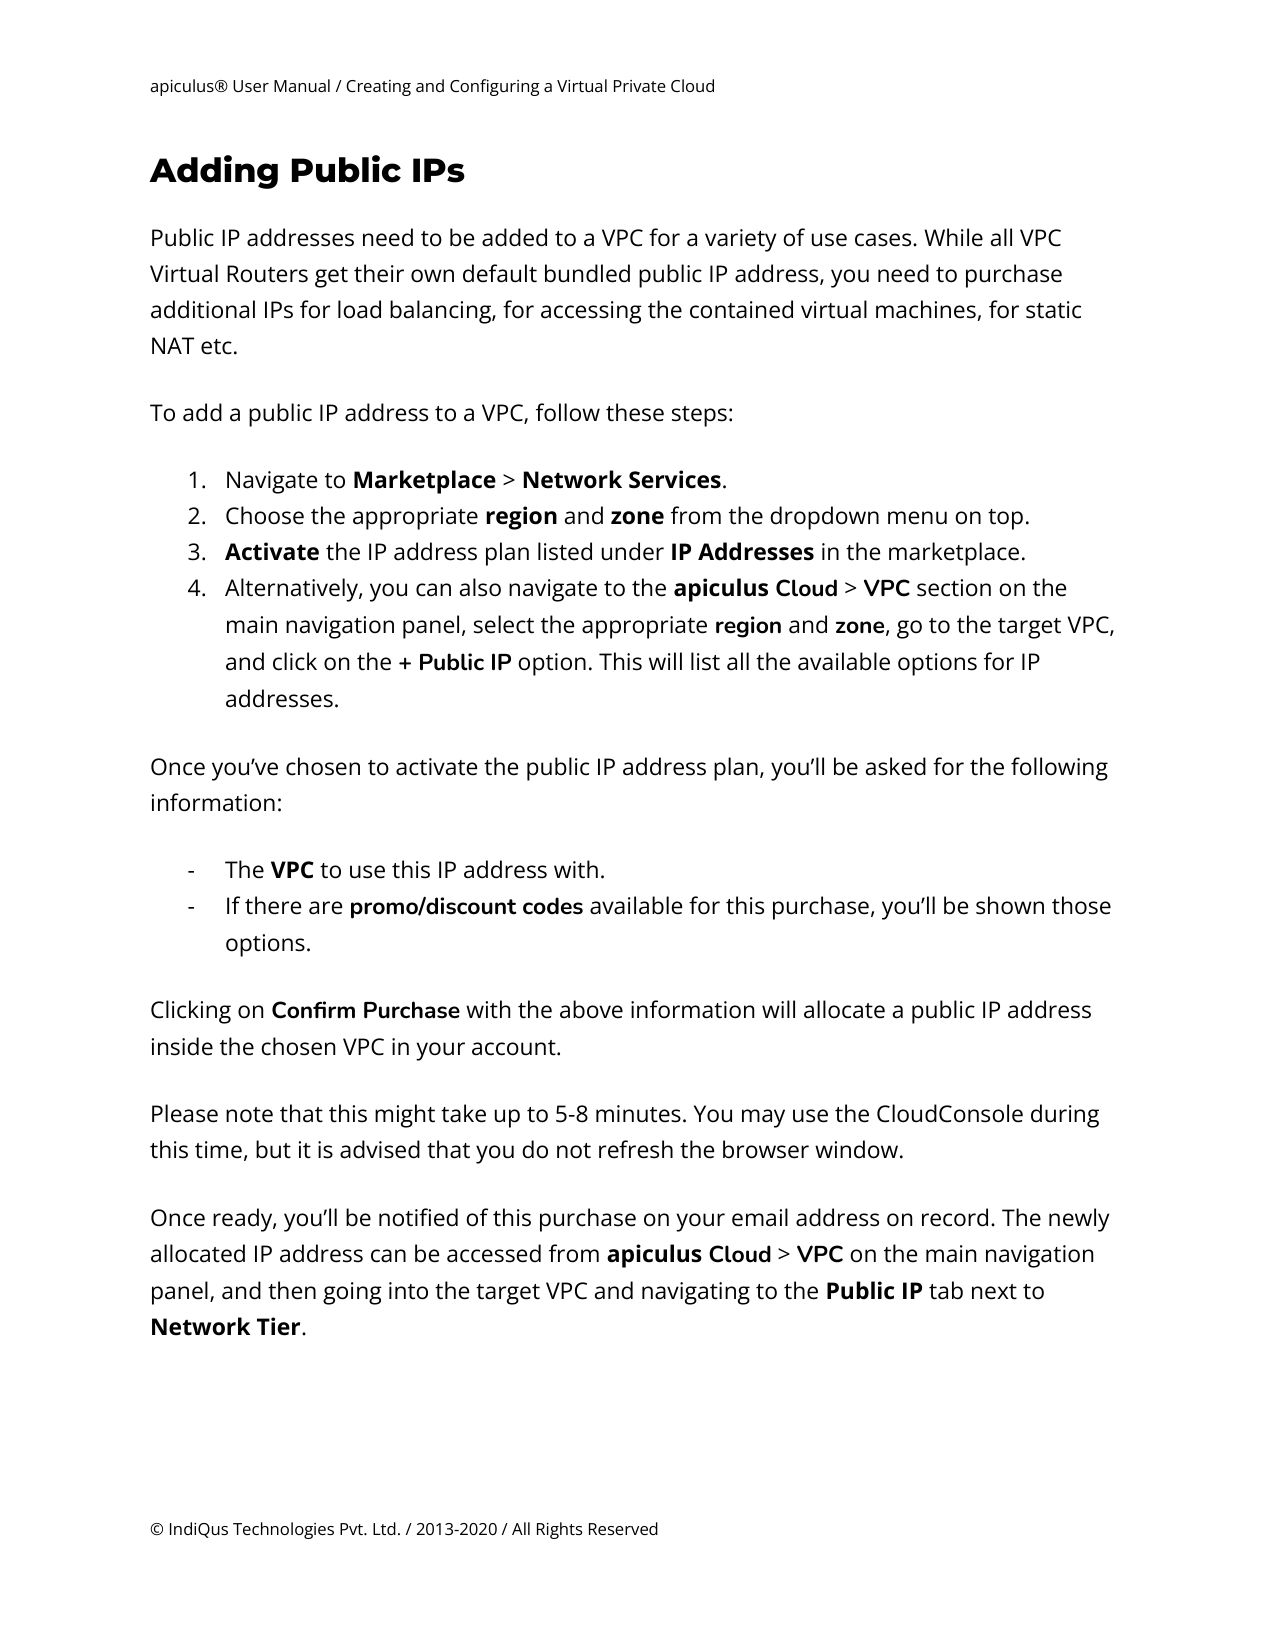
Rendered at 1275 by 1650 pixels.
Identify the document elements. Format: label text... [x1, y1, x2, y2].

text Once ready, you’ll be notified of this purchase on your email address on record. The newly allocated IP address can be accessed from apiculus Cloud > VPC on the main navigation panel, and then going into the target VPC and navigating to the Public IP tab next to Network Tier. [150, 1202, 1125, 1342]
text Please note that this might take up to 5-8 minutes. You may use the CloudConsole during this time, but it is advised that you do not refresh the browser window. [150, 1098, 1125, 1166]
text To add a public IP address to a VPC, follow these steps: [150, 397, 1125, 428]
subtitle Adding Public IPs [150, 150, 1125, 191]
text Clicking on Confirm Purchase with the above information will allocate a public IP address inside the chosen VPC in your account. [150, 994, 1125, 1062]
list Choose the appropriate region and zone from the dropdown menu on top. [187, 500, 1125, 531]
text Public IP addresses need to be added to a VPC for a variety of use cases. While all VPC Virtual Routers get their own default bundled public IP address, you need to purchase additional IPs for load balancing, for accessing the contained virtual machines, for static NAT etc. [150, 222, 1125, 361]
list If there are promo/discount codes available for this purchase, you’ll be shown those options. [187, 890, 1125, 958]
list Activate the IP address plan listed under IP Addresses in the marketplace. [187, 536, 1125, 567]
list The VPC to use this IP address with. [187, 854, 1125, 885]
text Once you’ve chosen to activate the public IP address plan, you’ll be asked for the following information: [150, 751, 1125, 818]
list Alternatively, you can also navigate to the apiculus Cloud > VPC section on the main navigation panel, select the appropriate region and zone, go to the target VPC, and click on the + Public IP option. This will list all the available options for IP addresses. [187, 572, 1125, 715]
list Navigate to Marketplace > Network Services. [187, 464, 1125, 495]
